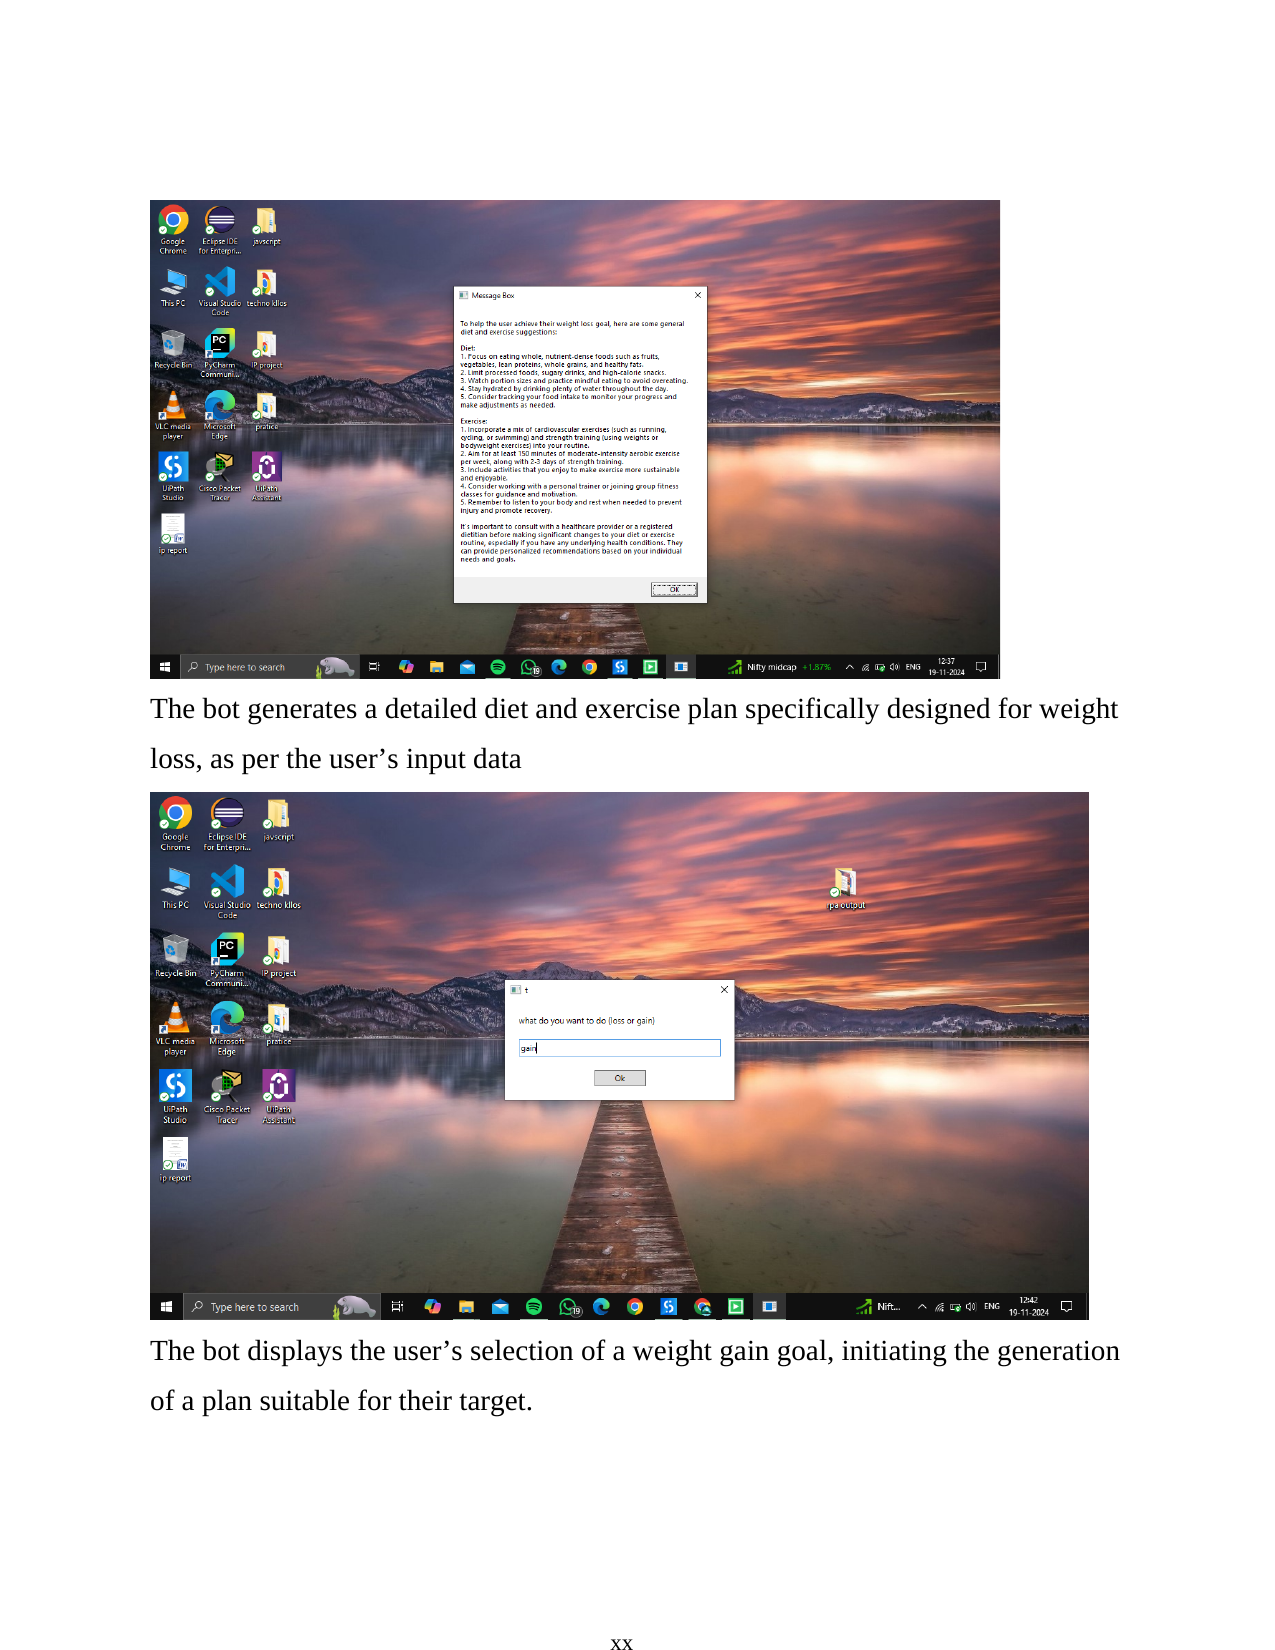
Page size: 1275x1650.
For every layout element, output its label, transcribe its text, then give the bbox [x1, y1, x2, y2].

picture [150, 792, 1089, 1320]
picture [150, 200, 1001, 679]
text The bot generates a detailed diet and exercise plan specifically designed for weight loss, as per the user’s input data [150, 691, 1125, 775]
text The bot displays the user’s selection of a weight gain goal, initiating the generation of a plan suitable for their target. [150, 1333, 1125, 1417]
